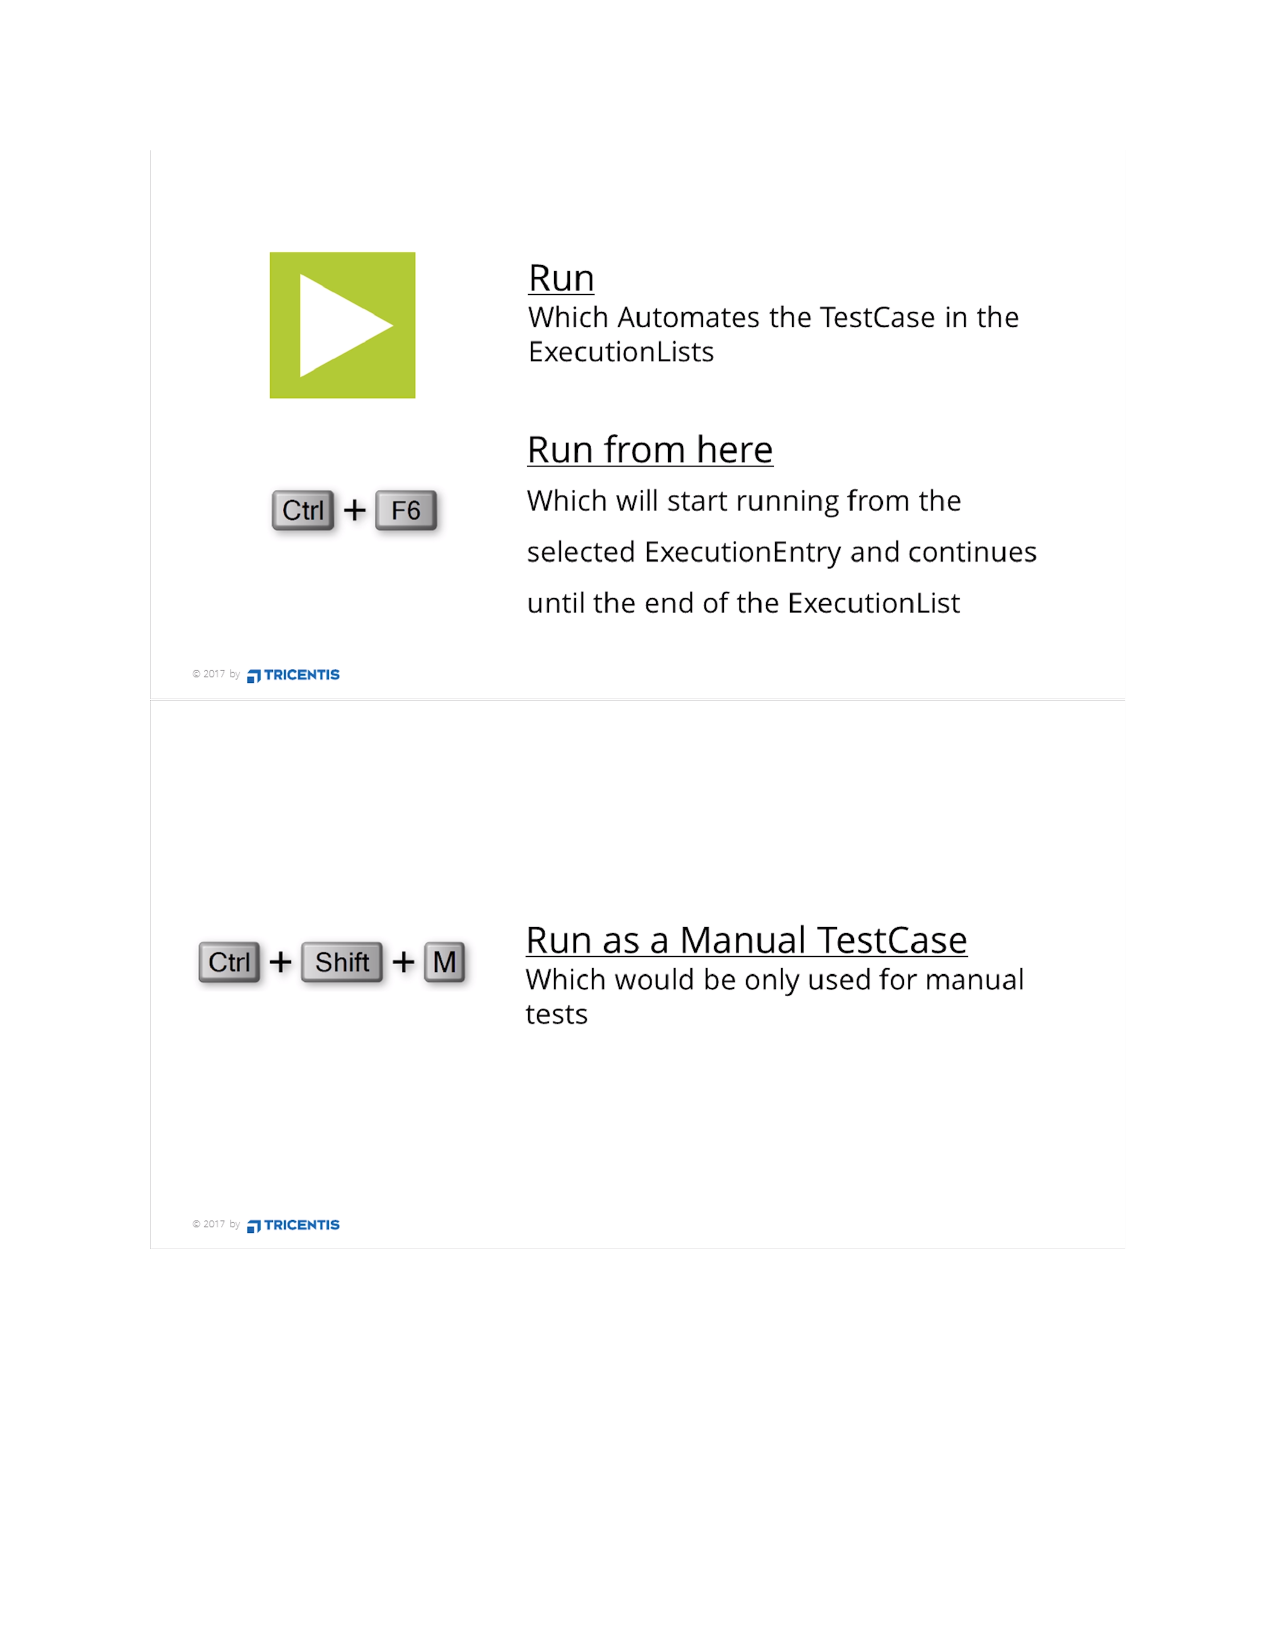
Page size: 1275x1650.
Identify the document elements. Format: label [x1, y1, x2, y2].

picture [150, 150, 1125, 699]
picture [150, 700, 1125, 1249]
